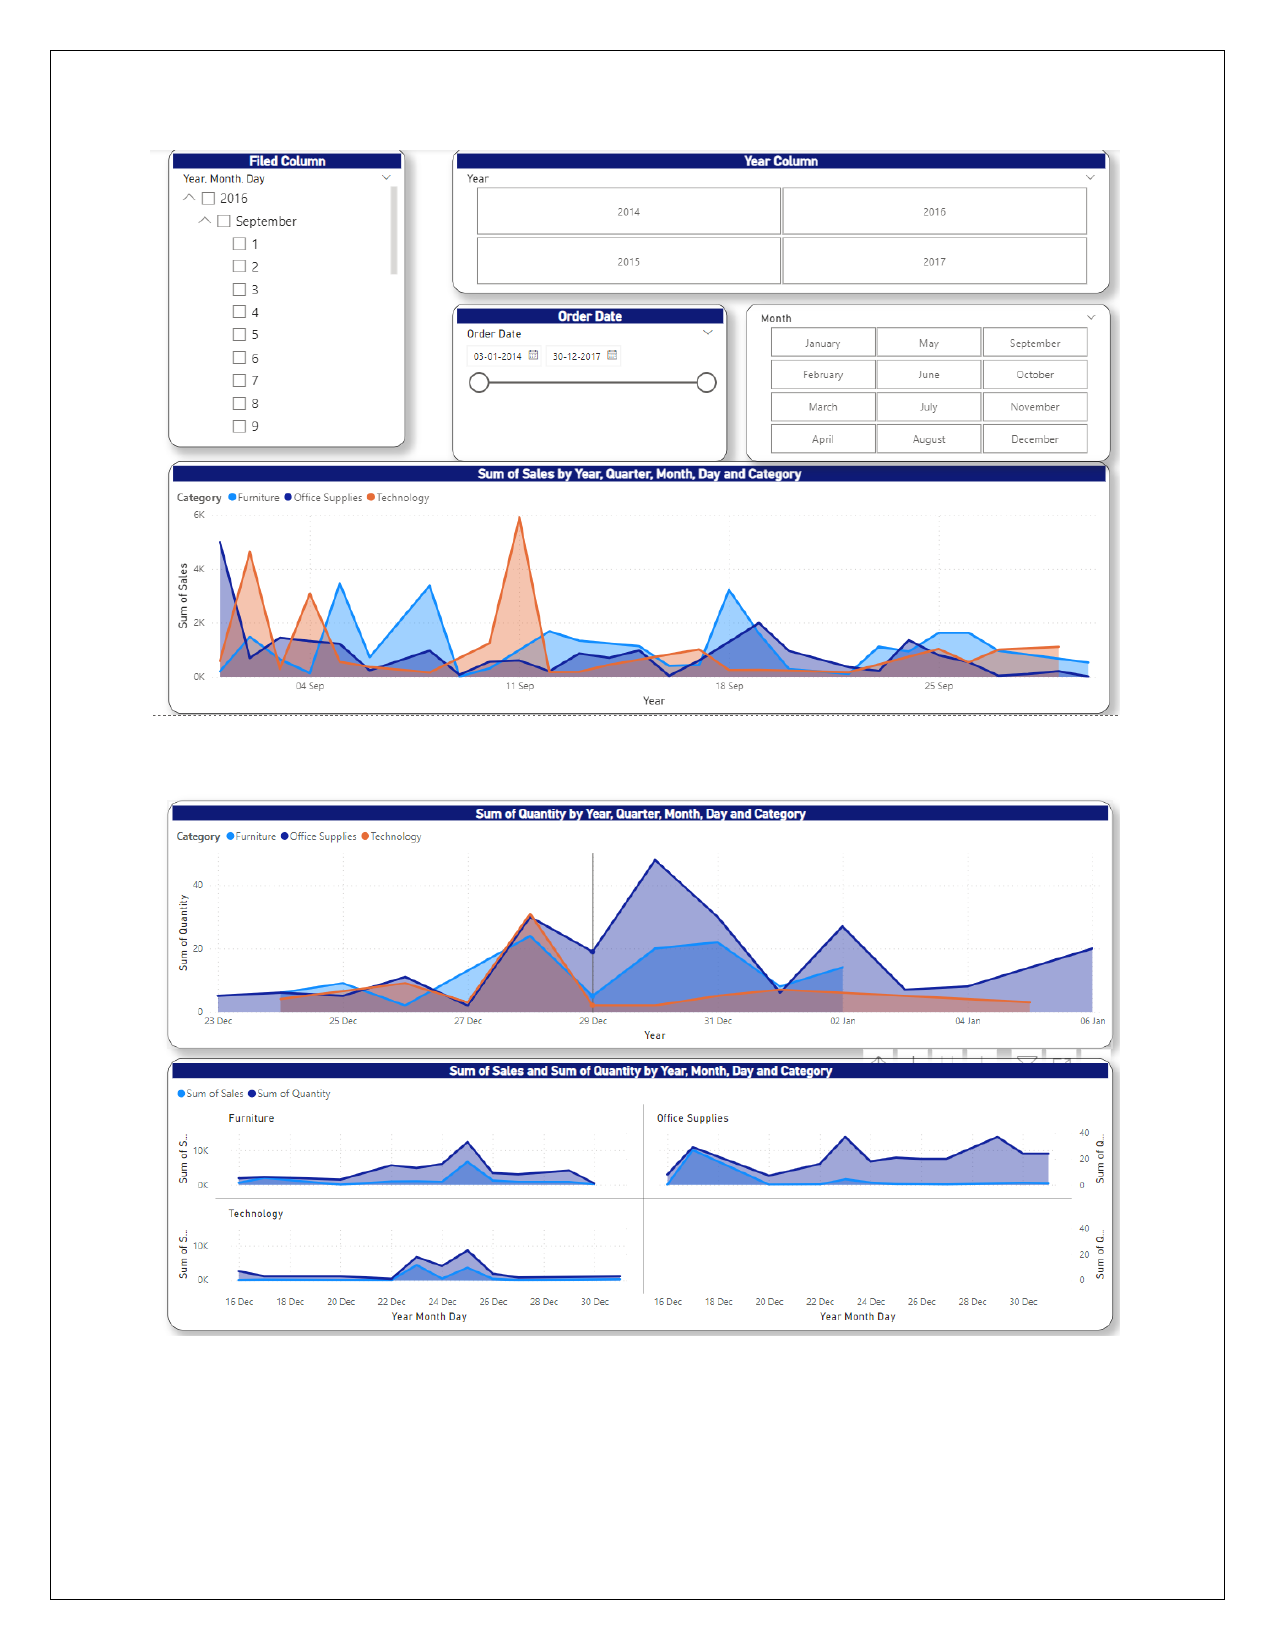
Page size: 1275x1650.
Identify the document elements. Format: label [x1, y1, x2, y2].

picture [150, 150, 1120, 716]
picture [150, 793, 1120, 1336]
